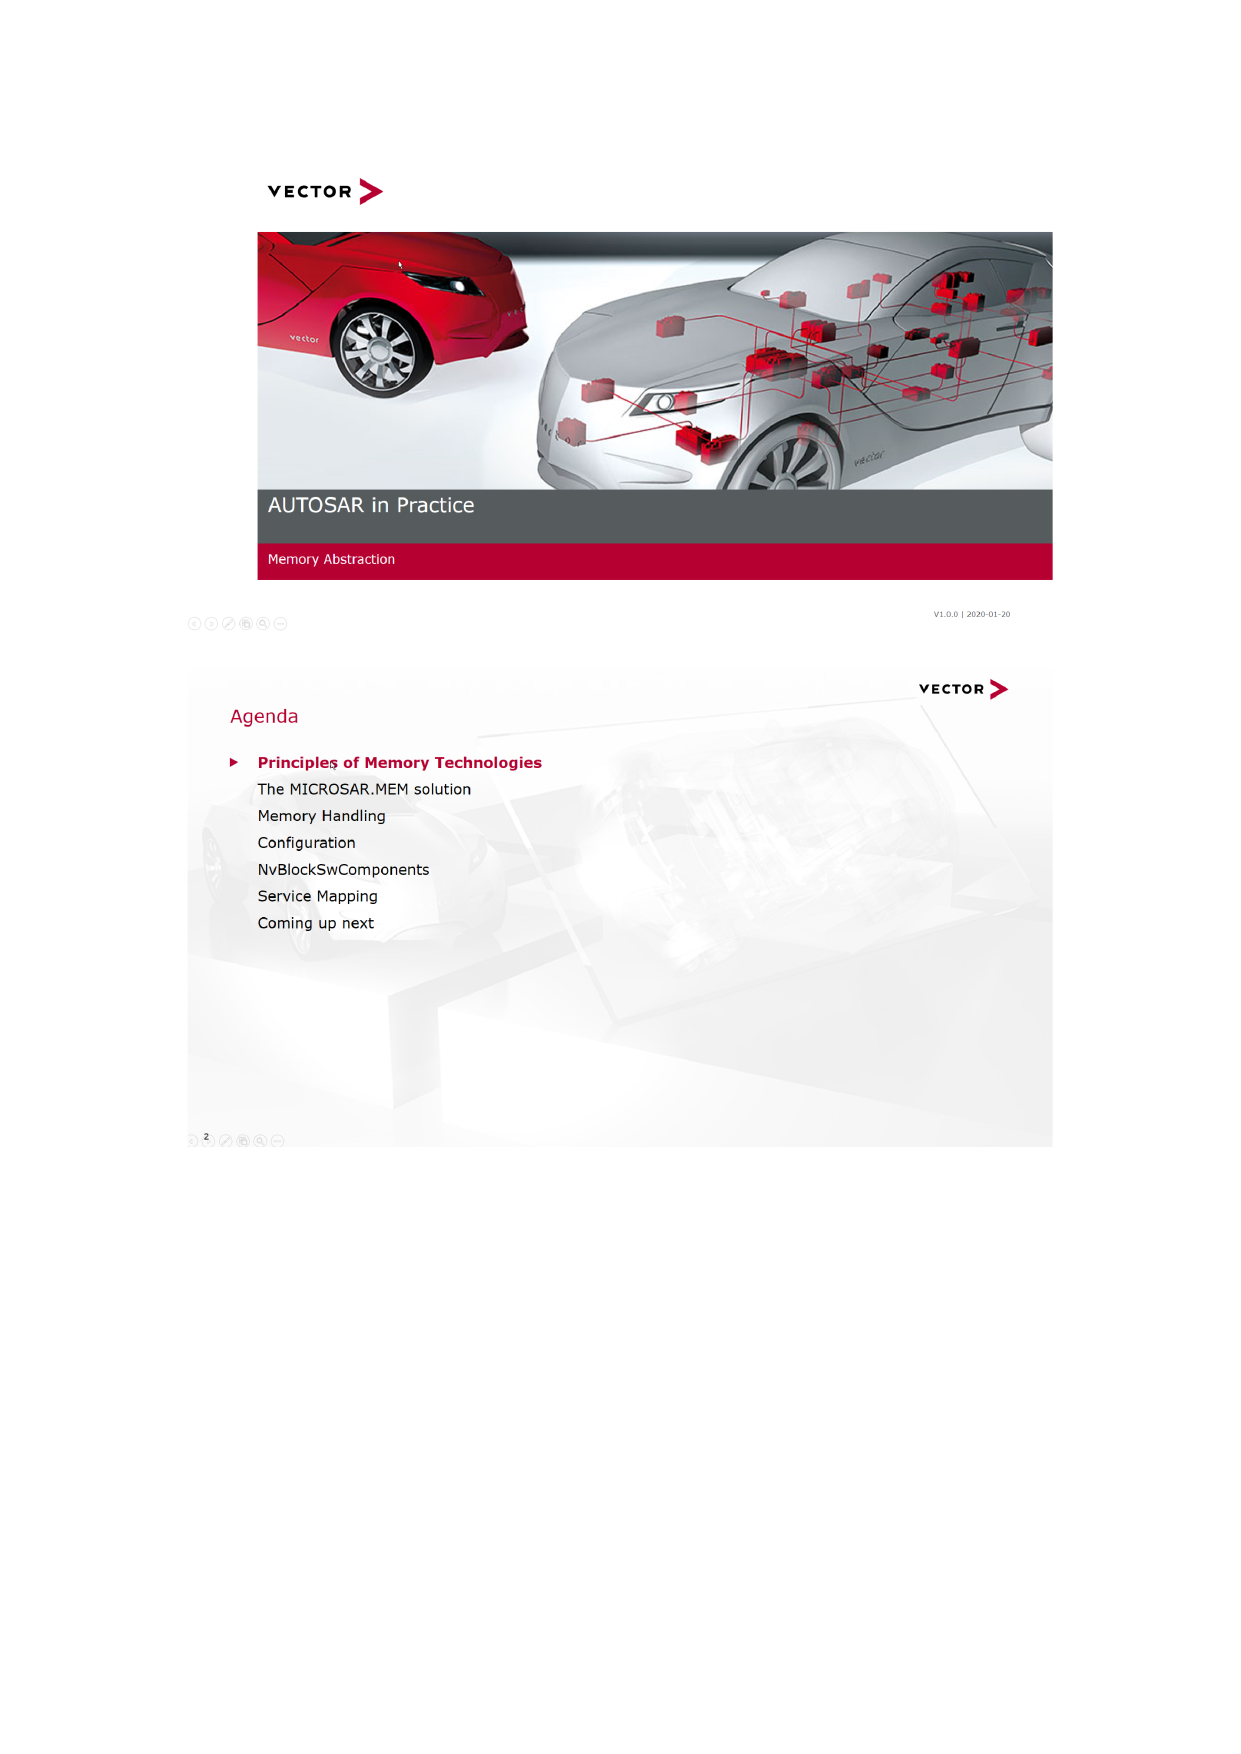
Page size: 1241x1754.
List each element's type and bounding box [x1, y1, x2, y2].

picture [187, 668, 1053, 1147]
picture [187, 162, 1053, 631]
